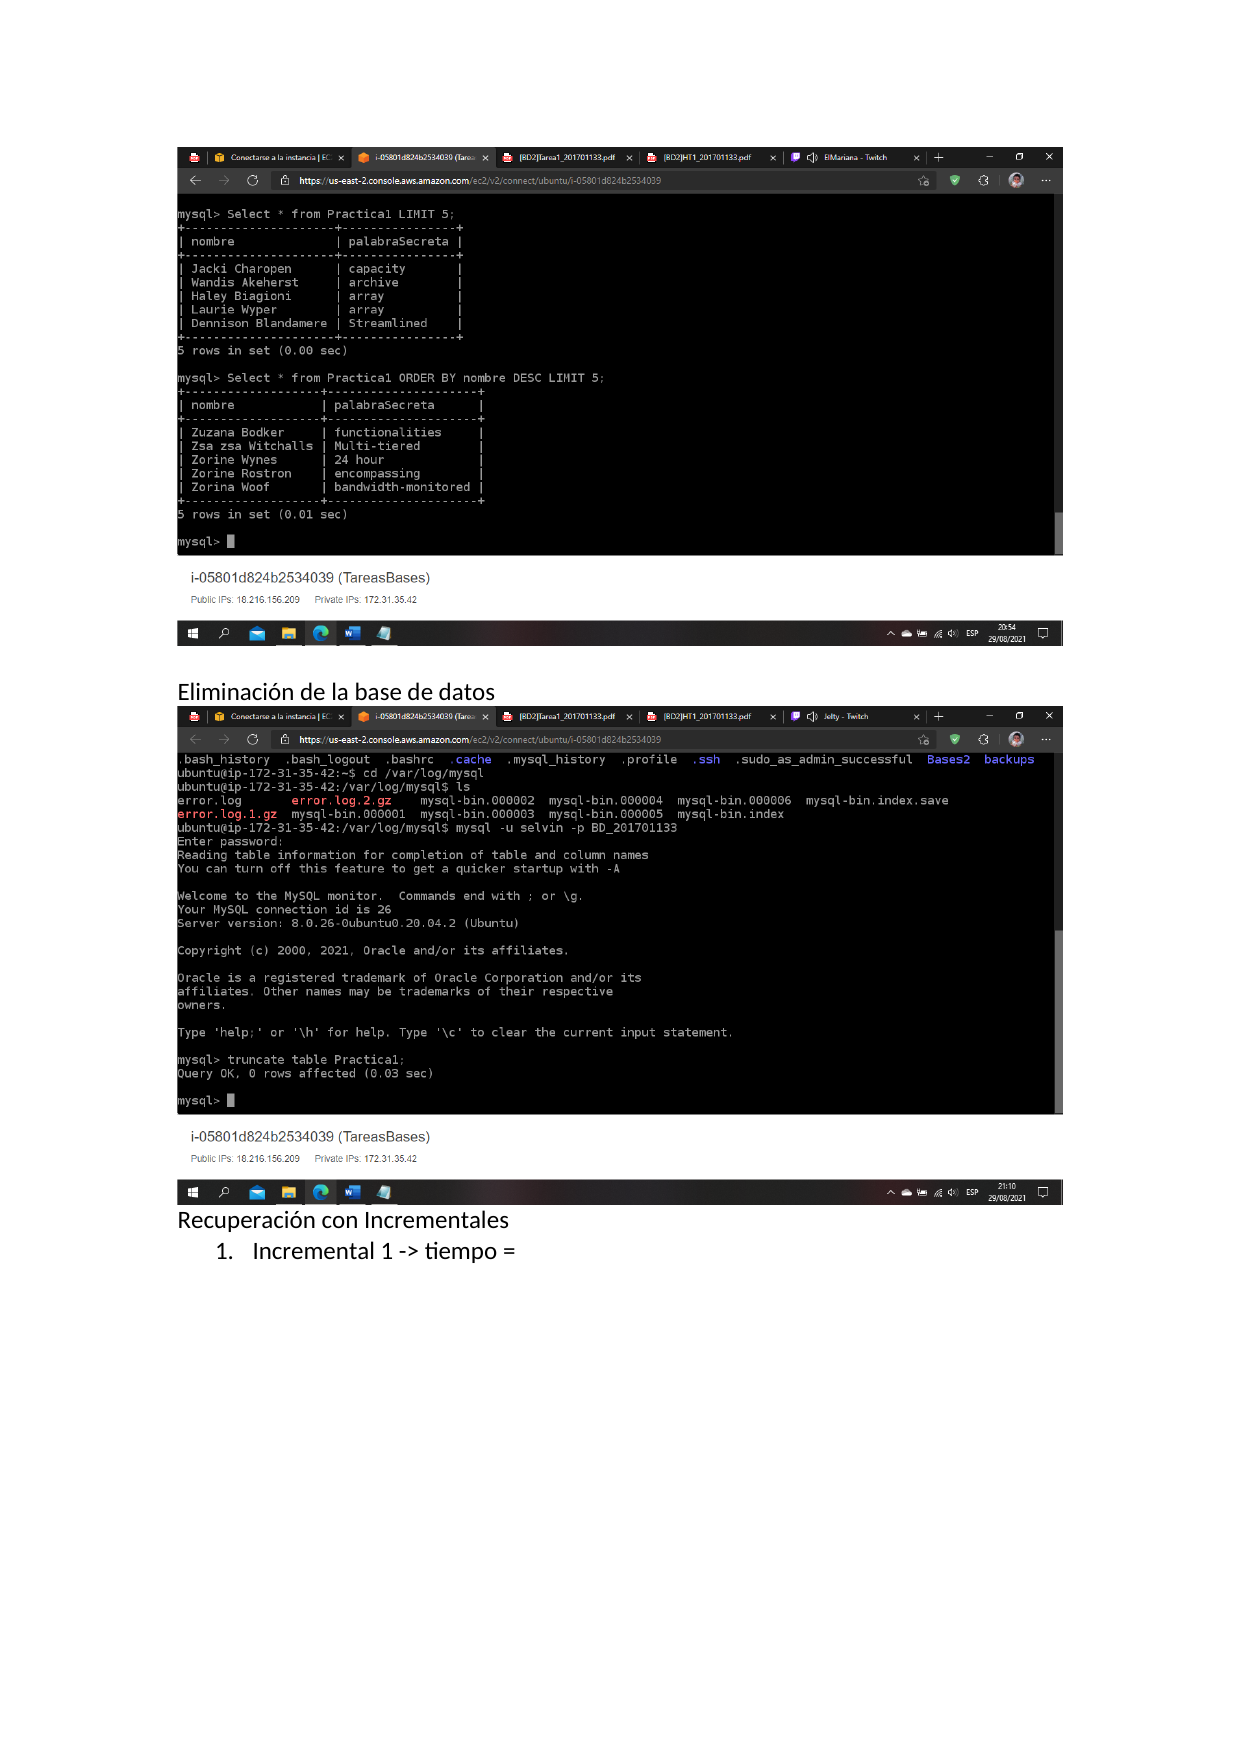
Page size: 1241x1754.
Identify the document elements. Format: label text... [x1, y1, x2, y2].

list Incremental 1 -> tiempo = [215, 1235, 1063, 1266]
text Recuperación con Incrementales [177, 1205, 1063, 1235]
text Eliminación de la base de datos [177, 676, 1063, 706]
picture [177, 147, 1063, 646]
picture [177, 706, 1063, 1205]
